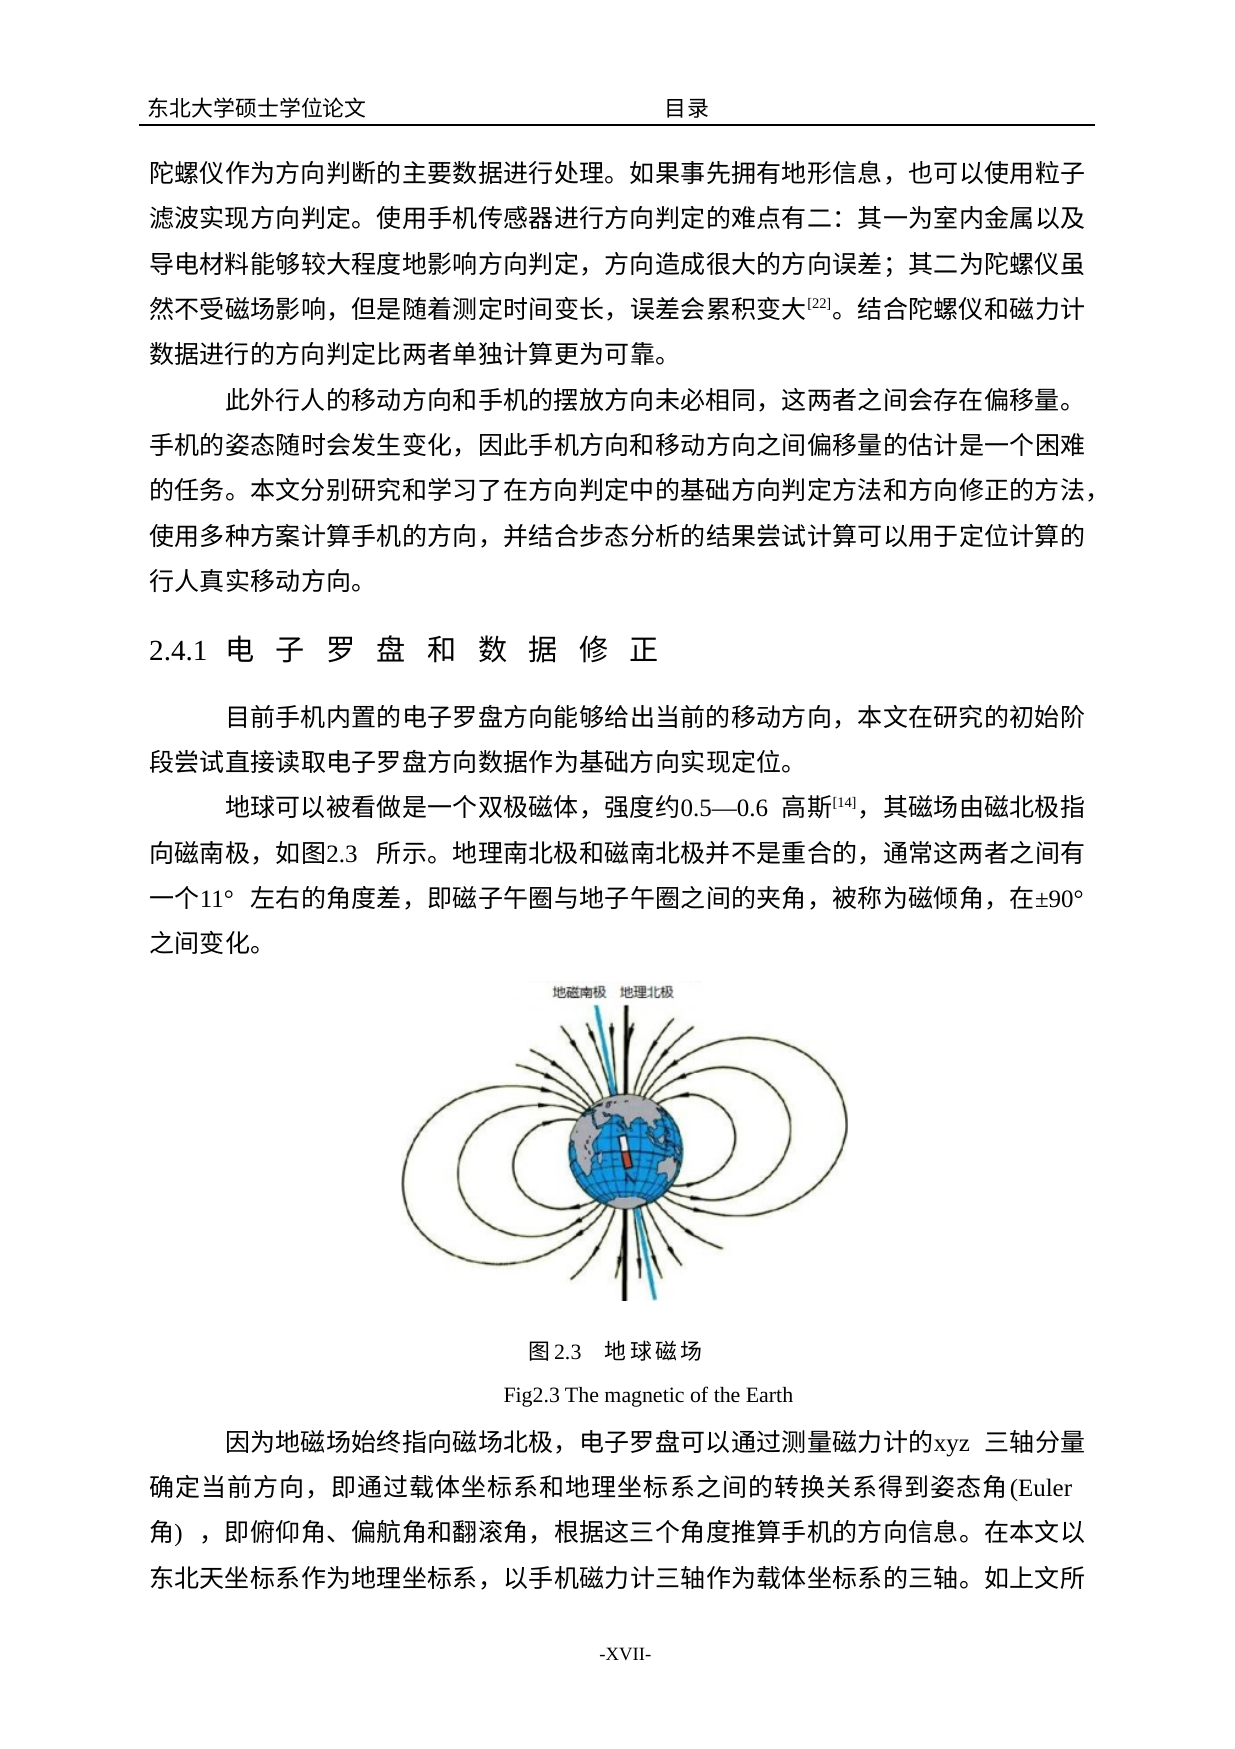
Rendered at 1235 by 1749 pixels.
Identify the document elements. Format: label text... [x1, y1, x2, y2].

text Fig2.3 The magnetic of the Earth [149, 1372, 1085, 1418]
picture [401, 981, 849, 1301]
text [149, 149, 1085, 376]
subtitle 电子罗盘和数据修正 [143, 625, 1085, 670]
text 地球可以被看做是一个双极磁体，强度约0.5—0.6高斯[14]，其磁场由磁北极指向磁南极，如图2.3所示。地理南北极和磁南北极并不是重合的，通常这两者之间有一个11°左右的角度差，即磁子午圈与地子午圈之间的夹角，被称为磁倾角，在±90°之间变化。 [149, 783, 1085, 964]
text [149, 1418, 1085, 1599]
text 此外行人的移动方向和手机的摆放方向未必相同，这两者之间会存在偏移量。手机的姿态随时会发生变化，因此手机方向和移动方向之间偏移量的估计是一个困难的任务。本文分别研究和学习了在方向判定中的基础方向判定方法和方向修正的方法，使用多种方案计算手机的方向，并结合步态分析的结果尝试计算可以用于定位计算的行人真实移动方向。 [149, 376, 1085, 602]
text 目前手机内置的电子罗盘方向能够给出当前的移动方向，本文在研究的初始阶段尝试直接读取电子罗盘方向数据作为基础方向实现定位。 [149, 693, 1085, 783]
